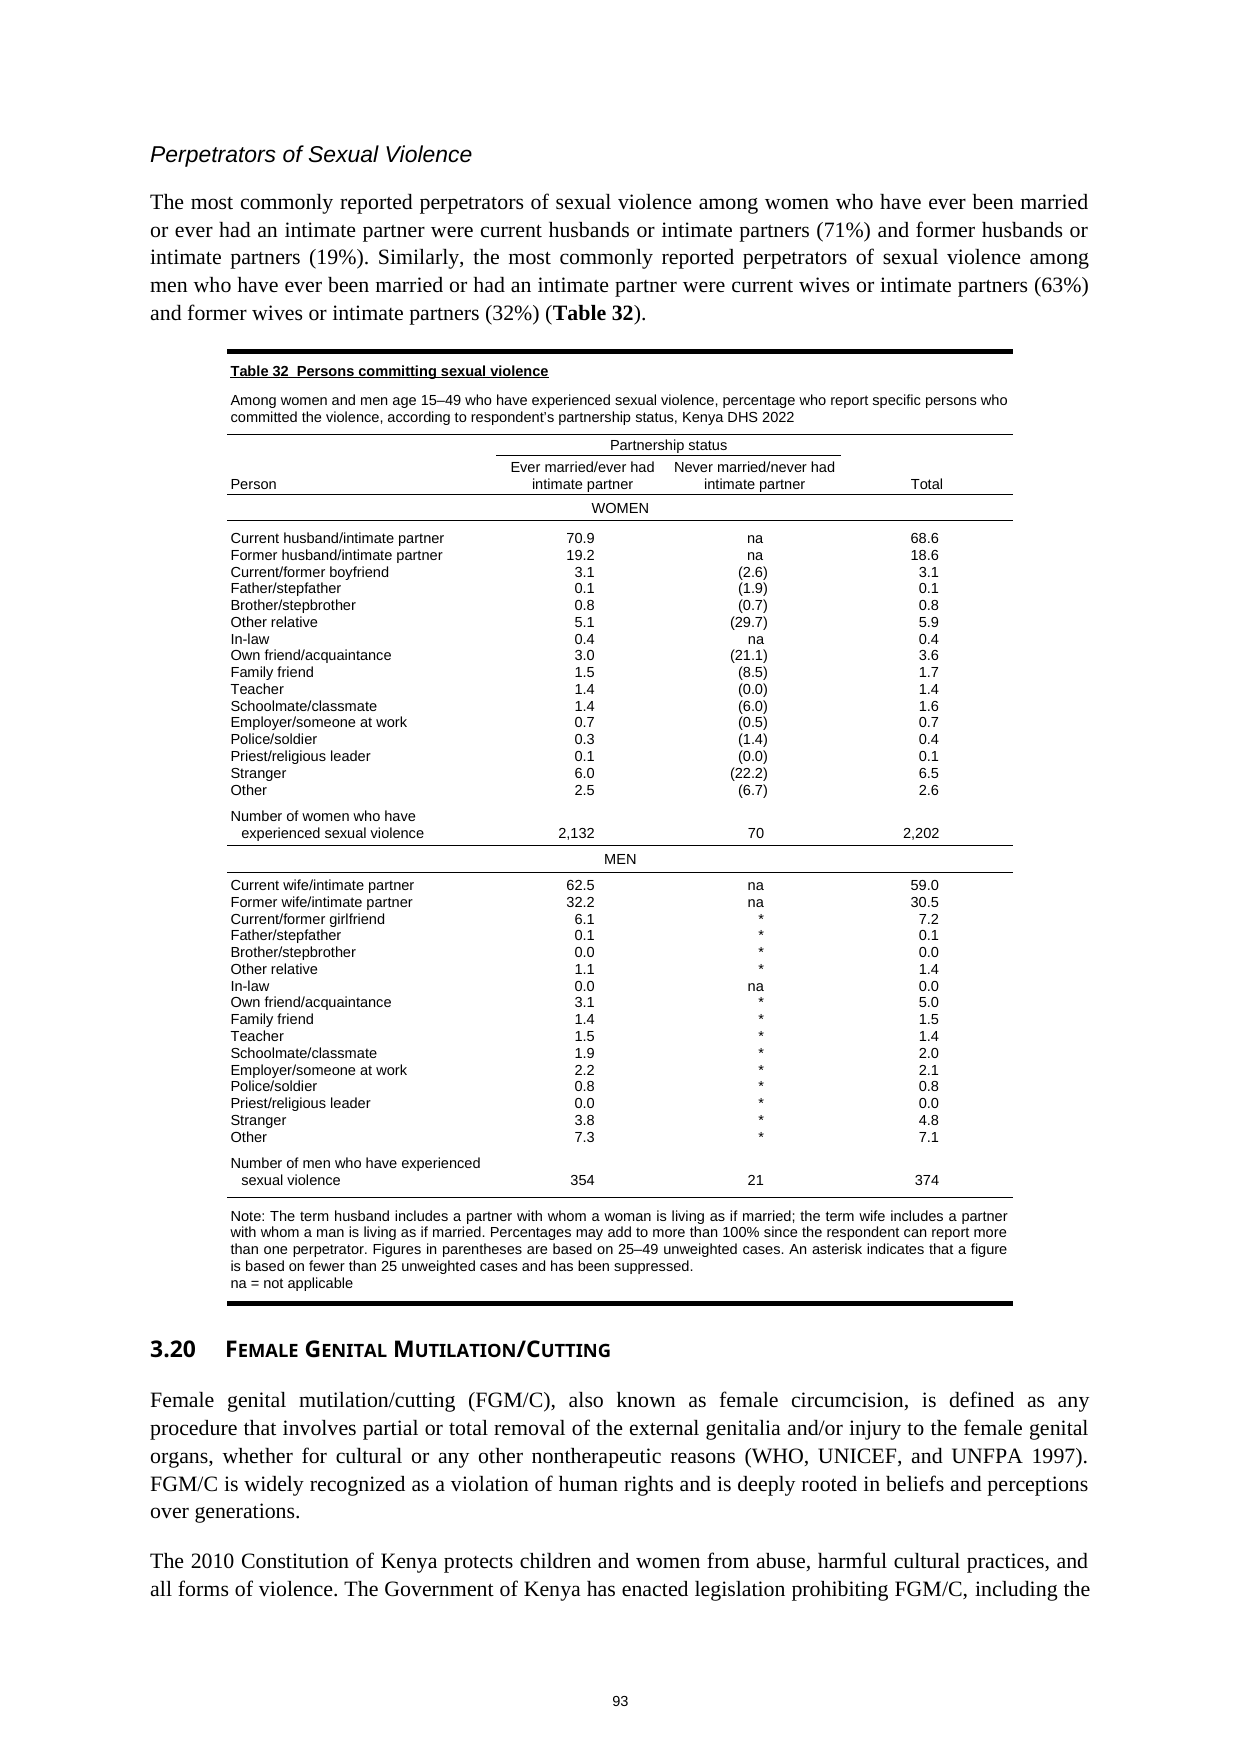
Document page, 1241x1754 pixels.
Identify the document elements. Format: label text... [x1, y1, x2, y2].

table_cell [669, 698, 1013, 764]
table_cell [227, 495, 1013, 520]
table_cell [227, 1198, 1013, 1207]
text Female genital mutilation/cutting (FGM/C), also known as female circumcision, is defined as any procedure that involves partial or total removal of the external genitalia and/or injury to the female genital organs, whether for cultural or any other nontherapeutic reasons (WHO, UNICEF, and UNFPA 1997). FGM/C is widely recognized as a violation of human rights and is deeply rooted in beliefs and perceptions over generations. [150, 1387, 1090, 1523]
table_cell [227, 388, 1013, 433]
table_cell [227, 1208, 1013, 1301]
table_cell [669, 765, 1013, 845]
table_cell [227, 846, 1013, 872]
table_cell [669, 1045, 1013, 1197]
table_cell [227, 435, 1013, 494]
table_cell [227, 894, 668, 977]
subtitle Perpetrators of Sexual Violence [150, 141, 1090, 167]
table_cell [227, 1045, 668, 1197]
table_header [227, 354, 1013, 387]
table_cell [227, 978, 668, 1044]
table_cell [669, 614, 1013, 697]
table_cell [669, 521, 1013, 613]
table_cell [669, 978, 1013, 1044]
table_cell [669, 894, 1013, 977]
subtitle 3.20 Female Genital Mutilation/Cutting [150, 1333, 1090, 1364]
text The most commonly reported perpetrators of sexual violence among women who have ever been married or ever had an intimate partner were current husbands or intimate partners (71%) and former husbands or intimate partners (19%). Similarly, the most commonly reported perpetrators of sexual violence among men who have ever been married or had an intimate partner were current wives or intimate partners (63%) and former wives or intimate partners (32%) (Table 32). [150, 189, 1090, 325]
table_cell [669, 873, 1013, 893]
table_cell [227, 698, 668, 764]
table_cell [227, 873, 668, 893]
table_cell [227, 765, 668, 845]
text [150, 1548, 1090, 1601]
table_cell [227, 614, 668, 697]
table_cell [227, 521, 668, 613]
